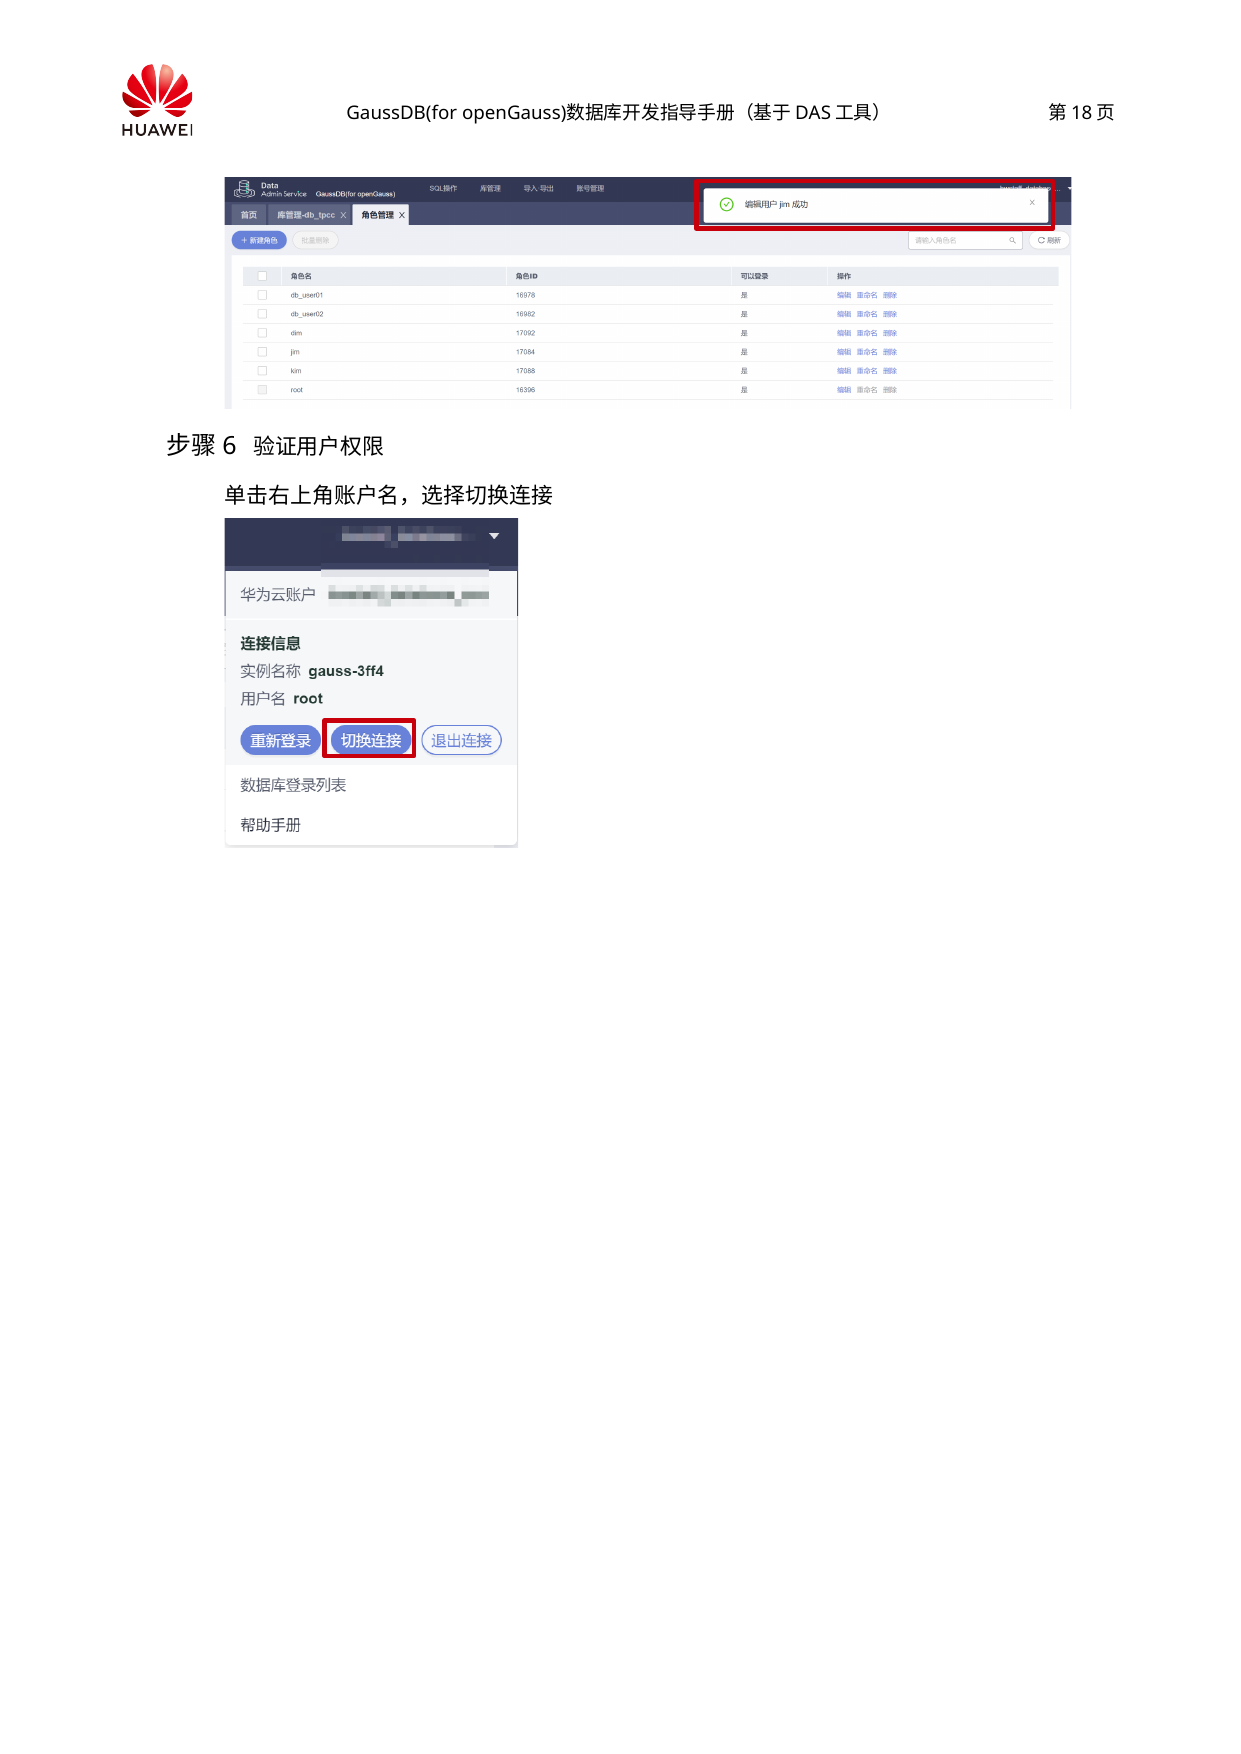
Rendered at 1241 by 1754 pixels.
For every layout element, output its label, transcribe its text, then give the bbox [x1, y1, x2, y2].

picture [224, 518, 519, 848]
text 验证用户权限 [236, 426, 1122, 462]
picture [122, 64, 193, 136]
picture [224, 177, 1072, 409]
text 单击右上角账户名，选择切换连接 [224, 478, 1122, 510]
